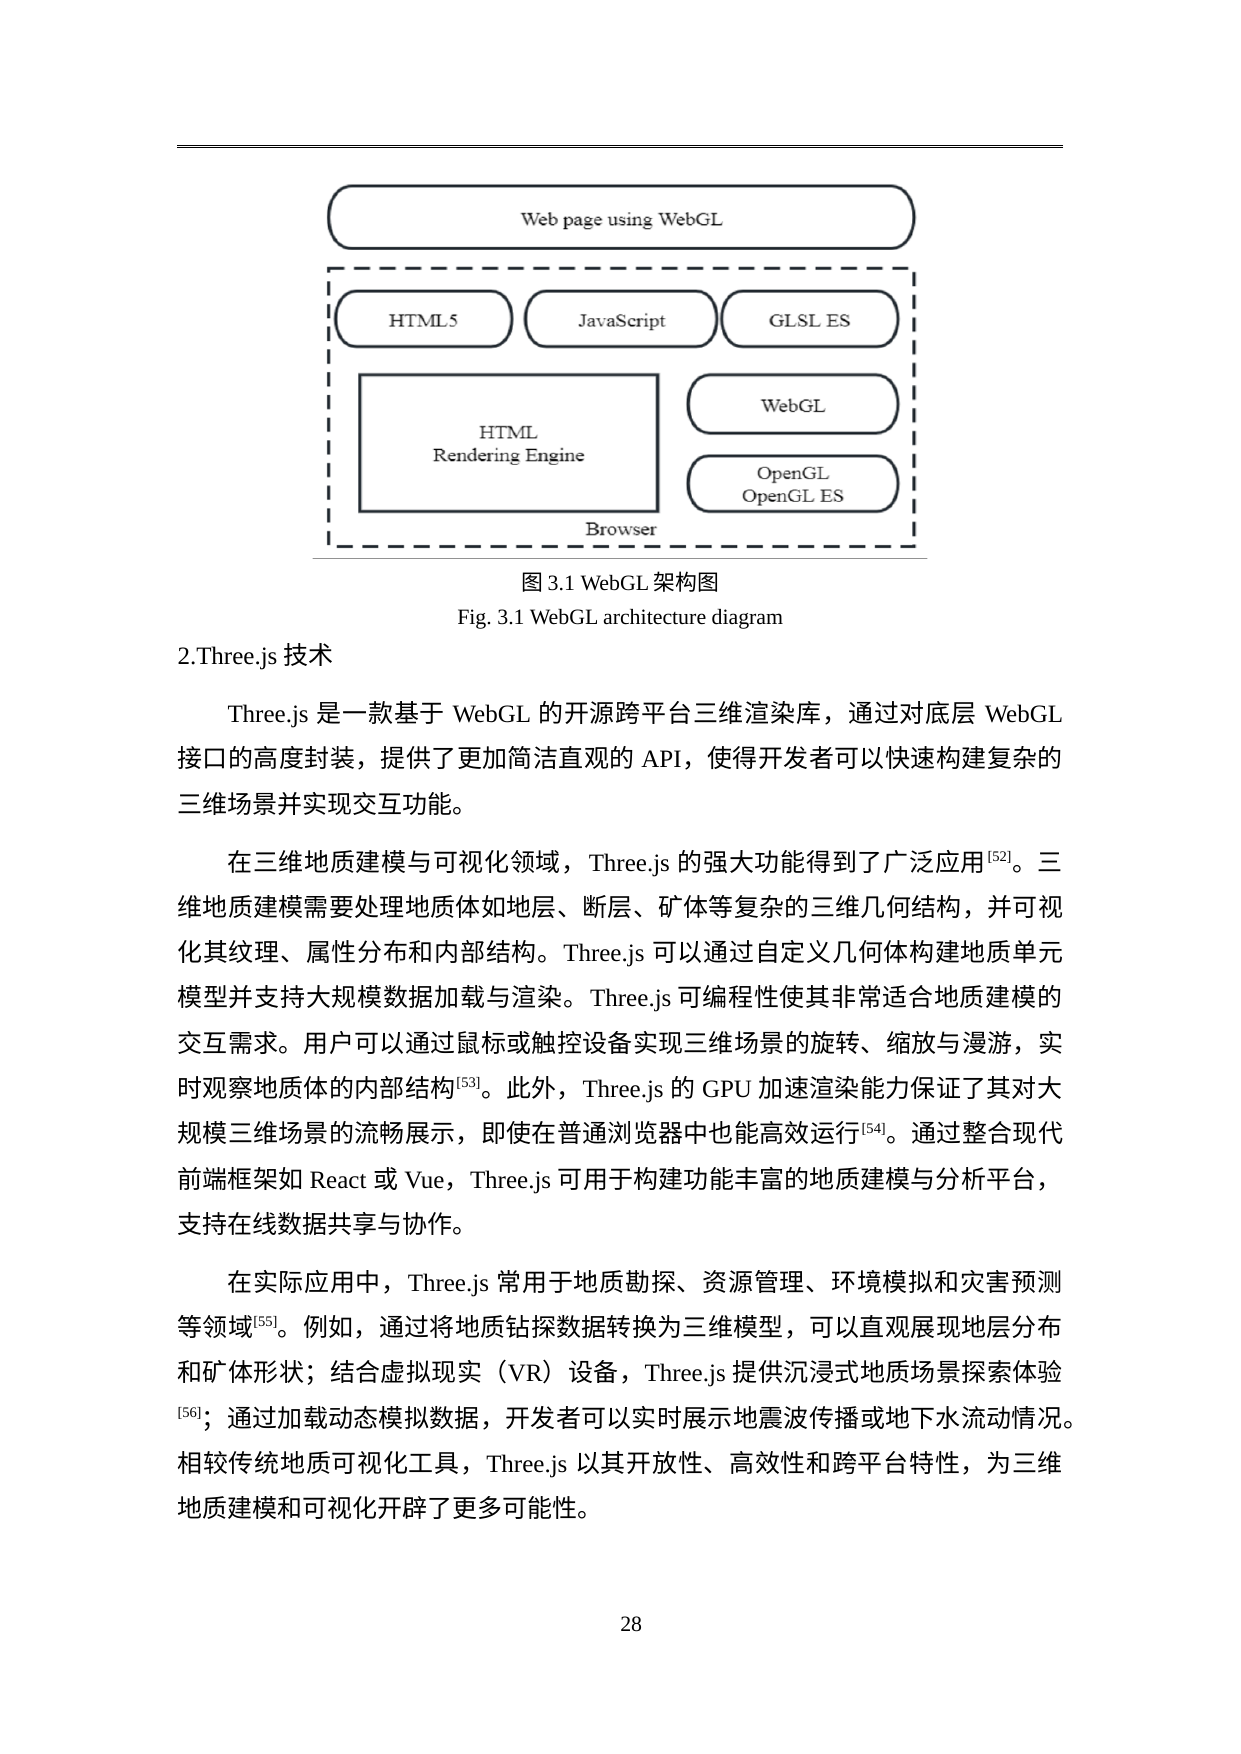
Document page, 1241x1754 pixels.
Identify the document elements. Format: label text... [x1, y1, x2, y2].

picture [312, 178, 928, 559]
text 2.Three.js 技术 [177, 636, 1063, 672]
text 图3.1 WebGL架构图 [177, 565, 1063, 596]
text 在实际应用中，Three.js 常用于地质勘探、资源管理、环境模拟和灾害预测等领域[55]。例如，通过将地质钻探数据转换为三维模型，可以直观展现地层分布和矿体形状；结合虚拟现实（VR）设备，Three.js 提供沉浸式地质场景探索体验[56]；通过加载动态模拟数据，开发者可以实时展示地震波传播或地下水流动情况。相较传统地质可视化工具，Three.js 以其开放性、高效性和跨平台特性，为三维地质建模和可视化开辟了更多可能性。 [177, 1262, 1063, 1525]
text 在三维地质建模与可视化领域，Three.js 的强大功能得到了广泛应用[52]。三维地质建模需要处理地质体如地层、断层、矿体等复杂的三维几何结构，并可视化其纹理、属性分布和内部结构。Three.js 可以通过自定义几何体构建地质单元模型并支持大规模数据加载与渲染。Three.js可编程性使其非常适合地质建模的交互需求。用户可以通过鼠标或触控设备实现三维场景的旋转、缩放与漫游，实时观察地质体的内部结构[53]。此外，Three.js 的 GPU 加速渲染能力保证了其对大规模三维场景的流畅展示，即使在普通浏览器中也能高效运行[54]。通过整合现代前端框架如 React 或 Vue，Three.js 可用于构建功能丰富的地质建模与分析平台，支持在线数据共享与协作。 [177, 842, 1063, 1241]
text Three.js 是一款基于 WebGL 的开源跨平台三维渲染库，通过对底层 WebGL 接口的高度封装，提供了更加简洁直观的 API，使得开发者可以快速构建复杂的三维场景并实现交互功能。 [177, 693, 1063, 820]
text Fig. 3.1 WebGL architecture diagram [177, 604, 1063, 629]
